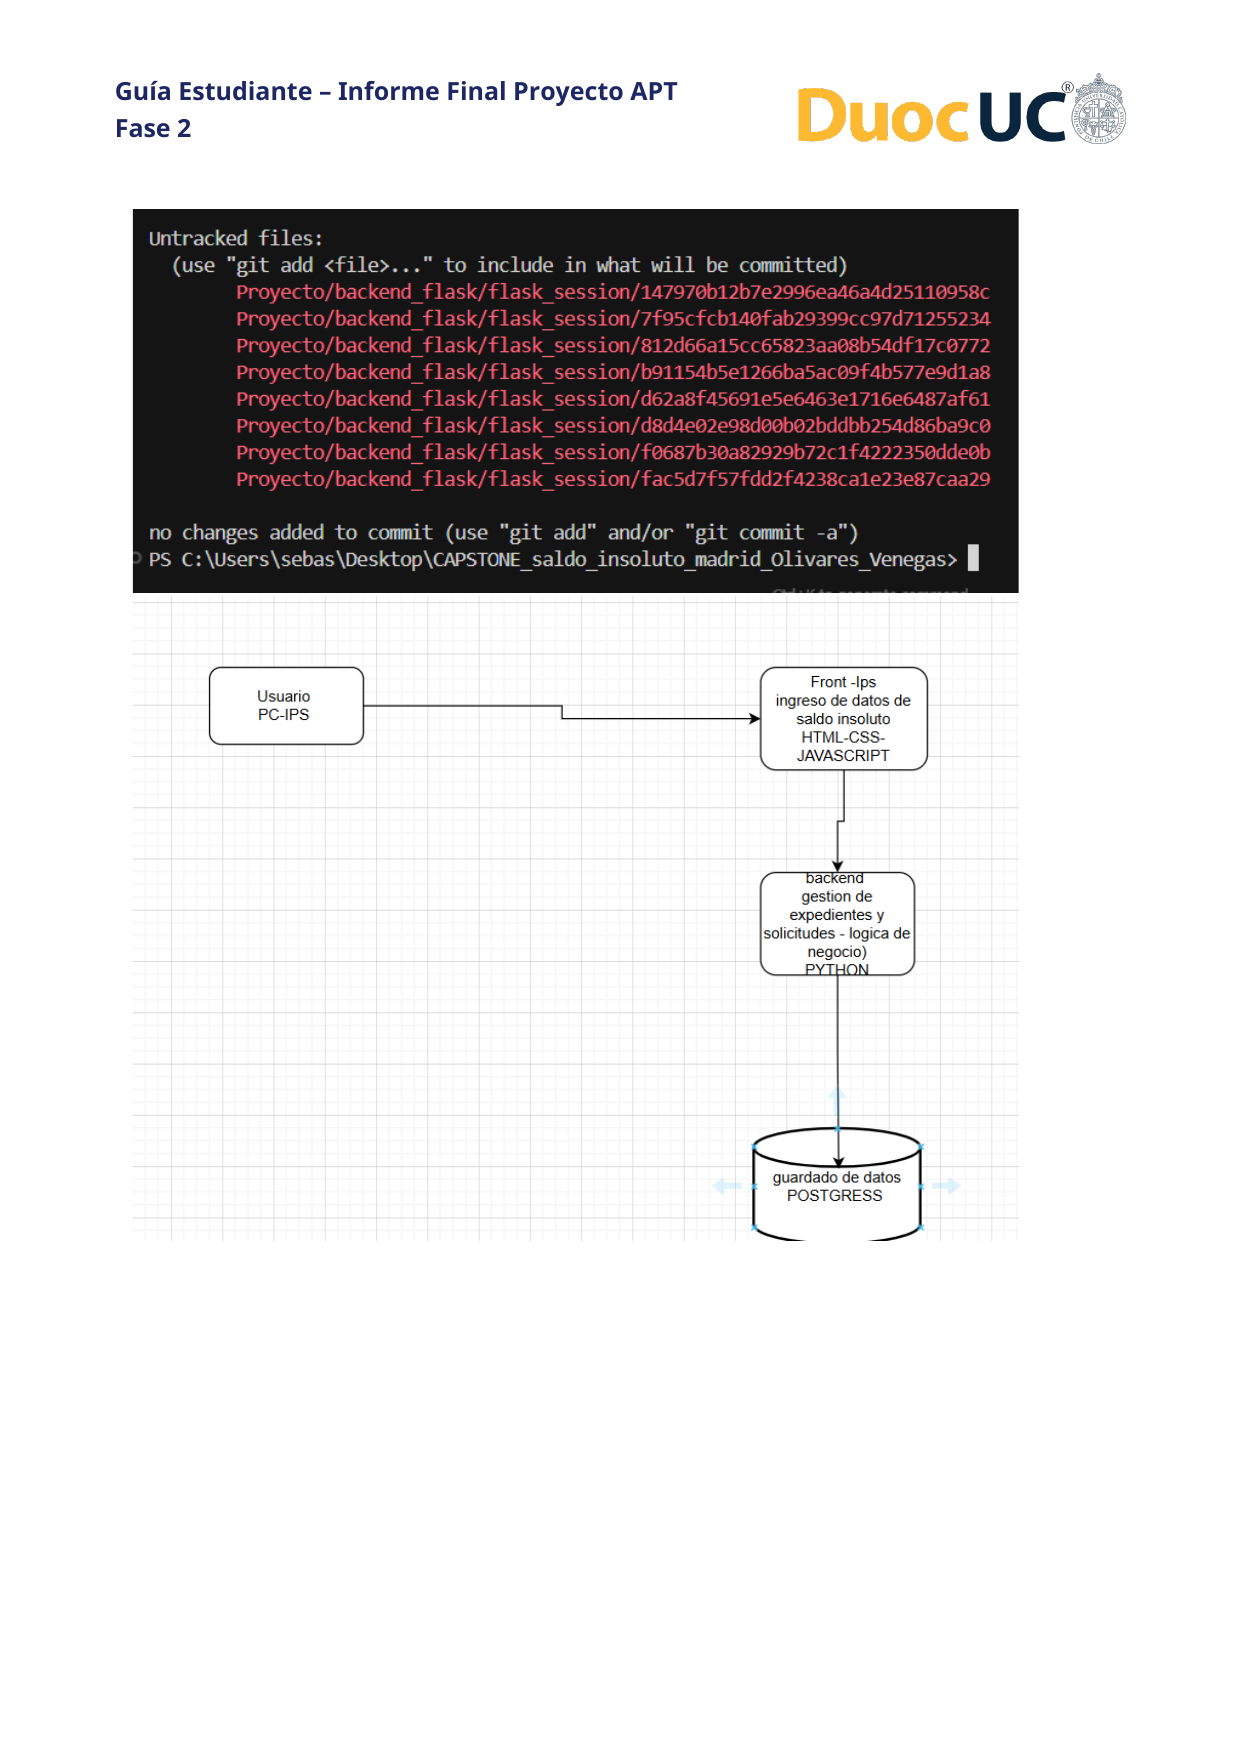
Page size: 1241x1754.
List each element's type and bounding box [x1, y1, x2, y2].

picture [132, 209, 1019, 593]
picture [132, 596, 1019, 1241]
picture [798, 73, 1126, 144]
